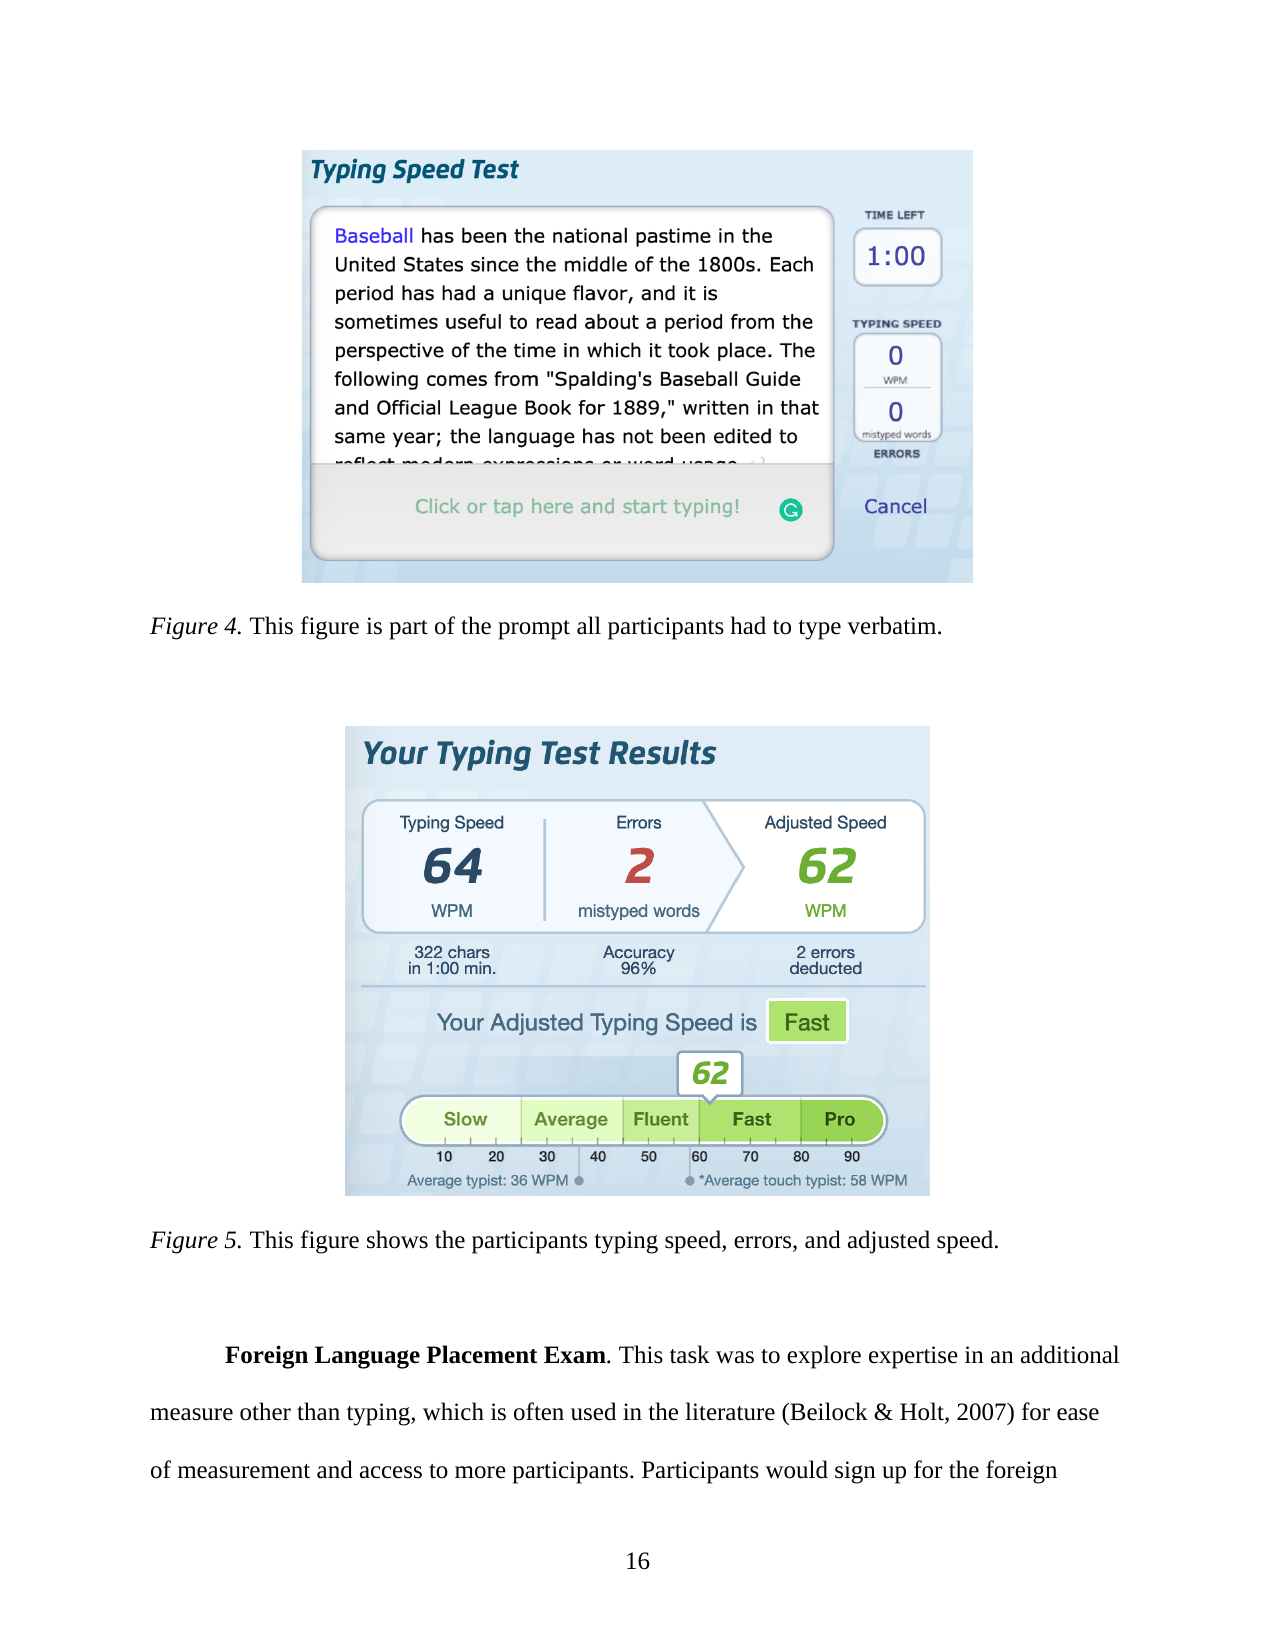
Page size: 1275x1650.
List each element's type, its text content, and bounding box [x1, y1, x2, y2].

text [150, 1340, 1125, 1483]
picture [301, 150, 974, 583]
picture [345, 726, 930, 1196]
text Figure 5. This figure shows the participants typing speed, errors, and adjusted speed. [150, 1225, 1125, 1253]
text Figure 4. This figure is part of the prompt all participants had to type verbatim. [150, 611, 1125, 640]
